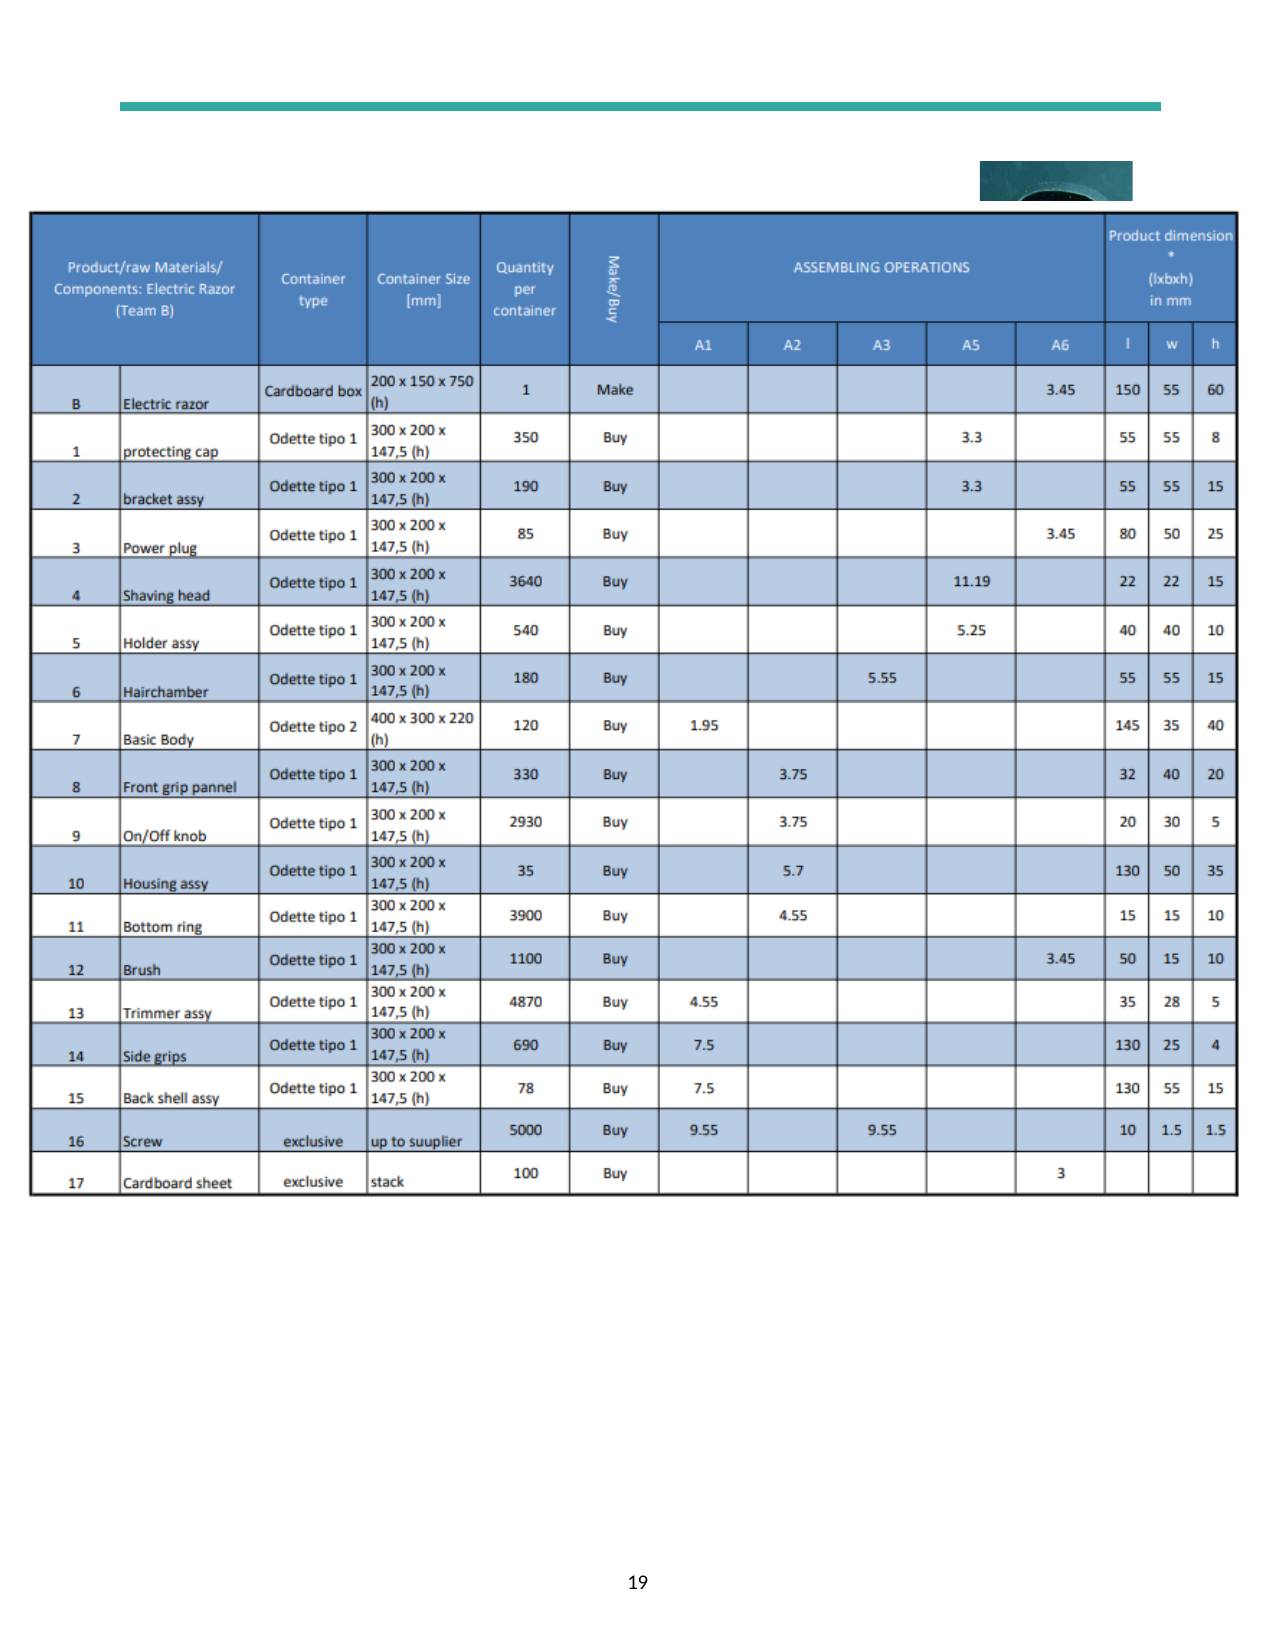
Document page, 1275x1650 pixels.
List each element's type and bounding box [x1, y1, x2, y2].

picture [14, 161, 1261, 1214]
